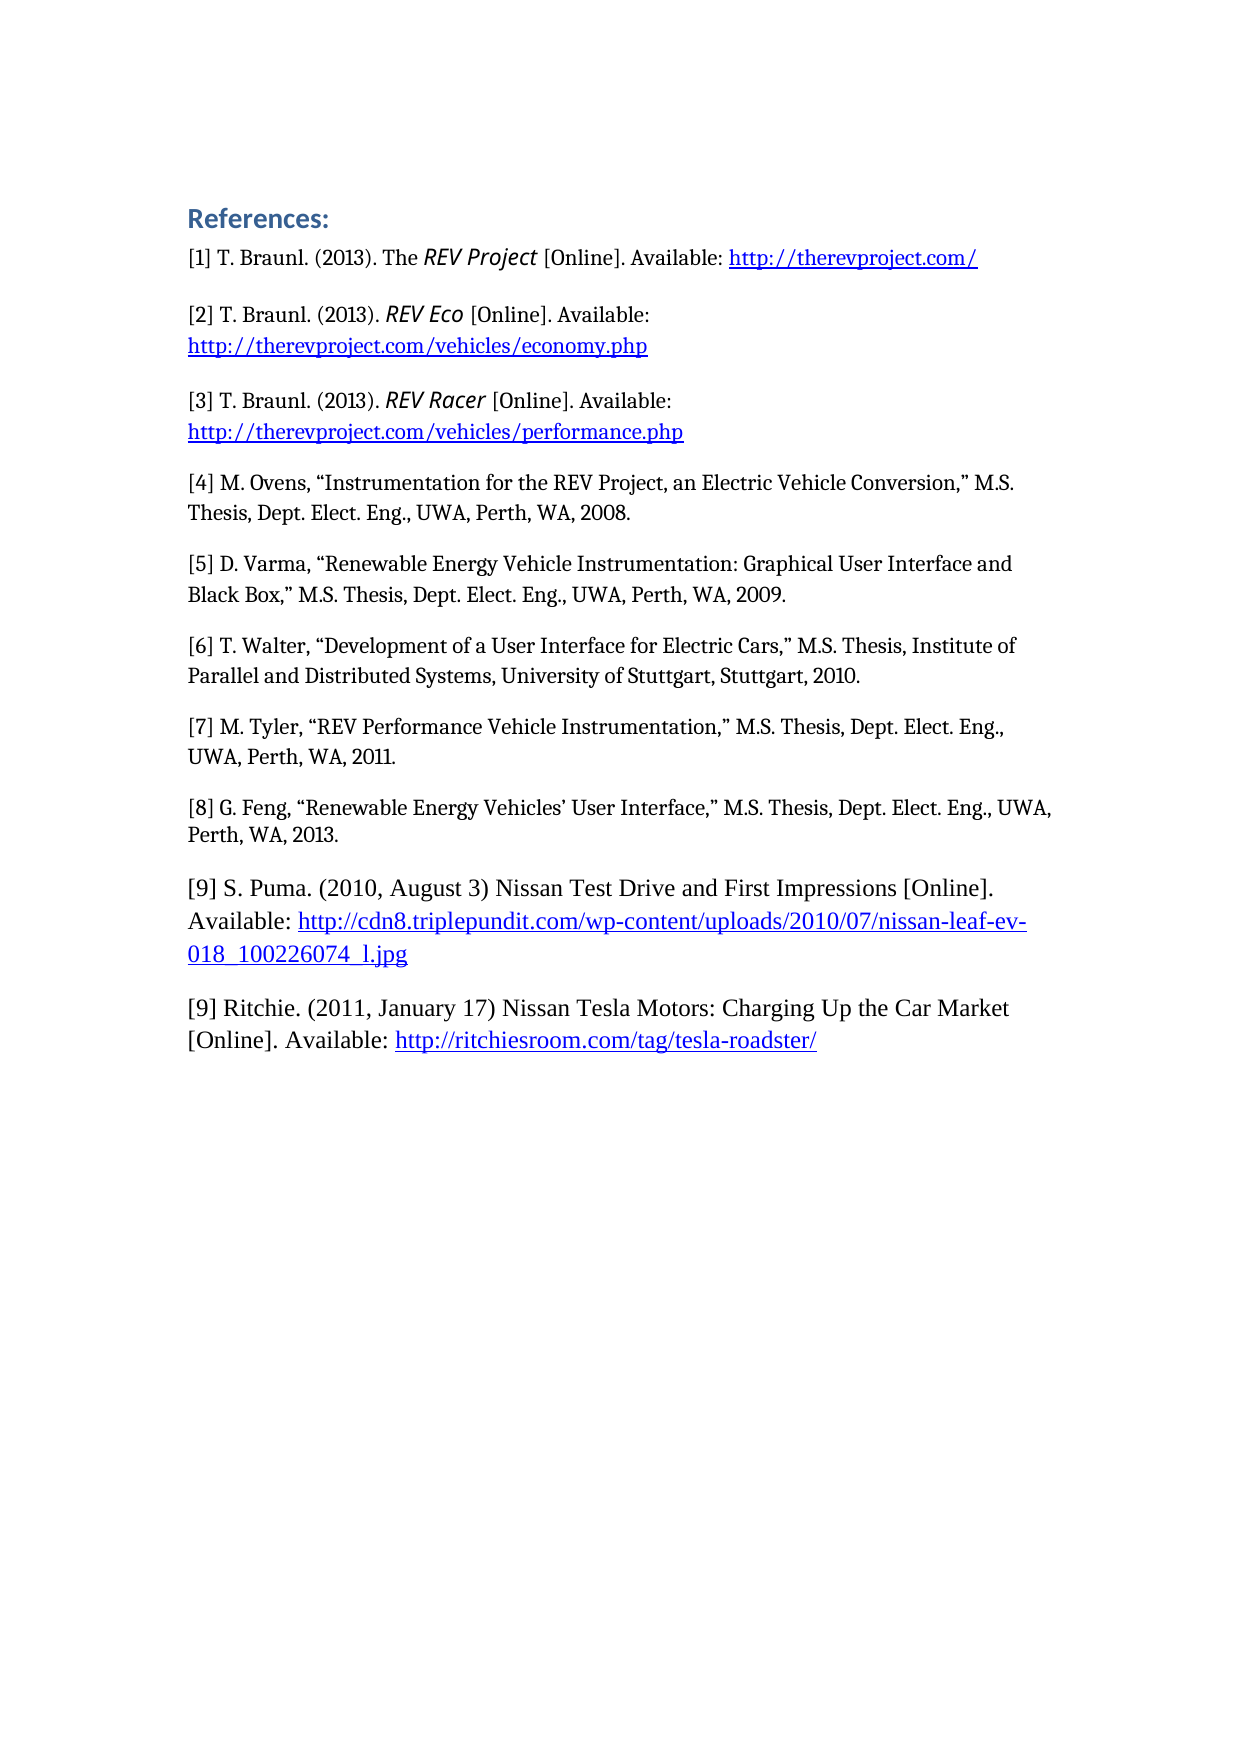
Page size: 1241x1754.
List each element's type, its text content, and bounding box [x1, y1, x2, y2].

text [4] M. Ovens, “Instrumentation for the REV Project, an Electric Vehicle Conversion,” M.S. Thesis, Dept. Elect. Eng., UWA, Perth, WA, 2008. [187, 470, 1053, 527]
text [9] S. Puma. (2010, August 3) Nissan Test Drive and First Impressions [Online]. Available: http://cdn8.triplepundit.com/wp-content/uploads/2010/07/nissan-leaf-ev-018_100226074_l.jpg [187, 873, 1053, 967]
text [7] M. Tyler, “REV Performance Vehicle Instrumentation,” M.S. Thesis, Dept. Elect. Eng., UWA, Perth, WA, 2011. [187, 714, 1053, 770]
text [8] G. Feng, “Renewable Energy Vehicles’ User Interface,” M.S. Thesis, Dept. Elect. Eng., UWA, Perth, WA, 2013. [187, 795, 1053, 848]
text [3] T. Braunl. (2013). REV Racer [Online]. Available: http://therevproject.com/vehicles/performance.php [187, 384, 1053, 445]
text [6] T. Walter, “Development of a User Interface for Electric Cars,” M.S. Thesis, Institute of Parallel and Distributed Systems, University of Stuttgart, Stuttgart, 2010. [187, 632, 1053, 689]
subtitle References: [187, 200, 1053, 236]
text [2] T. Braunl. (2013). REV Eco [Online]. Available: http://therevproject.com/vehicles/economy.php [187, 298, 1053, 359]
text [5] D. Varma, “Renewable Energy Vehicle Instrumentation: Graphical User Interface and Black Box,” M.S. Thesis, Dept. Elect. Eng., UWA, Perth, WA, 2009. [187, 551, 1053, 608]
text [9] Ritchie. (2011, January 17) Nissan Tesla Motors: Charging Up the Car Market [Online]. Available: http://ritchiesroom.com/tag/tesla-roadster/ [187, 993, 1053, 1054]
text [1] T. Braunl. (2013). The REV Project [Online]. Available: http://therevproject.com/ [187, 241, 1053, 272]
